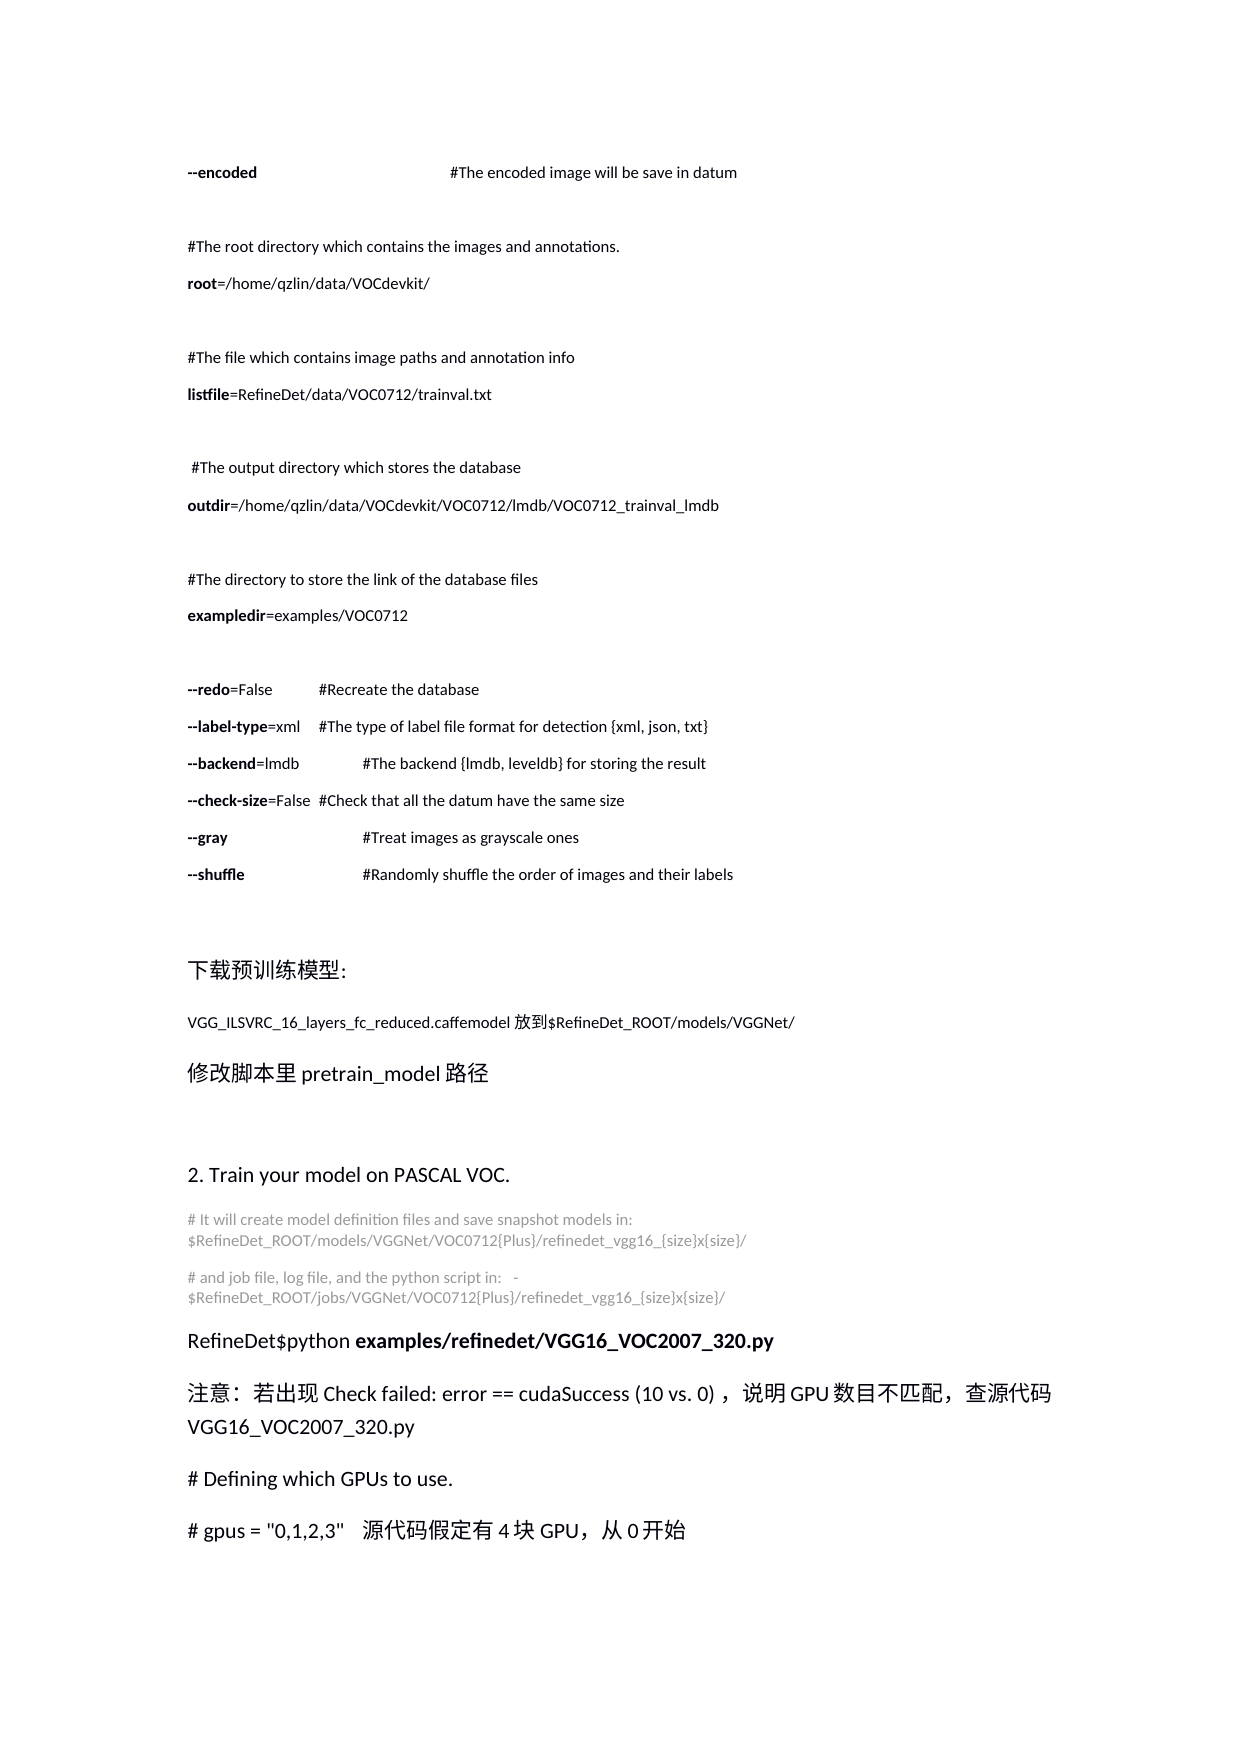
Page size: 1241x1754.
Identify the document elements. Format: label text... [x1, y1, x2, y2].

text --shuffle #Randomly shuffle the order of images and their labels [187, 864, 1053, 885]
text --label-type=xml #The type of label file format for detection {xml, json, txt} [187, 717, 1053, 737]
text 2. Train your model on PASCAL VOC. [187, 1158, 1053, 1191]
text 注意：若出现Check failed: error == cudaSuccess (10 vs. 0) ，说明GPU数目不匹配，查源代码VGG16_VOC2007_320.py [187, 1376, 1053, 1443]
text # Defining which GPUs to use. [187, 1462, 1053, 1494]
text # It will create model definition files and save snapshot models in: $RefineDet_ROOT/models/VGGNet/VOC0712{Plus}/refinedet_vgg16_{size}x{size}/ [187, 1210, 1053, 1250]
text #The file which contains image paths and annotation info [187, 347, 1053, 367]
text --redo=False #Recreate the database [187, 680, 1053, 700]
text #The directory to store the link of the database files [187, 569, 1053, 589]
text RefineDet$python examples/refinedet/VGG16_VOC2007_320.py [187, 1324, 1053, 1357]
text --backend=lmdb #The backend {lmdb, leveldb} for storing the result [187, 754, 1053, 774]
text exampledir=examples/VOC0712 [187, 606, 1053, 626]
text # gpus = "0,1,2,3" 源代码假定有4块GPU，从0开始 [187, 1513, 1053, 1546]
text # and job file, log file, and the python script in: - $RefineDet_ROOT/jobs/VGGNet/VOC0712{Plus}/refinedet_vgg16_{size}x{size}/ [187, 1267, 1053, 1308]
text 下载预训练模型: [187, 953, 1053, 985]
text #The root directory which contains the images and annotations. [187, 236, 1053, 256]
text outdir=/home/qzlin/data/VOCdevkit/VOC0712/lmdb/VOC0712_trainval_lmdb [187, 495, 1053, 515]
text --gray #Treat images as grayscale ones [187, 828, 1053, 848]
text listfile=RefineDet/data/VOC0712/trainval.txt [187, 384, 1053, 404]
text root=/home/qzlin/data/VOCdevkit/ [187, 273, 1053, 293]
text 修改脚本里pretrain_model路径 [187, 1056, 1053, 1088]
text --encoded #The encoded image will be save in datum [187, 162, 1053, 182]
text VGG_ILSVRC_16_layers_fc_reduced.caffemodel放到$RefineDet_ROOT/models/VGGNet/ [187, 1004, 1053, 1037]
text --check-size=False #Check that all the datum have the same size [187, 791, 1053, 811]
text #The output directory which stores the database [187, 458, 1053, 478]
